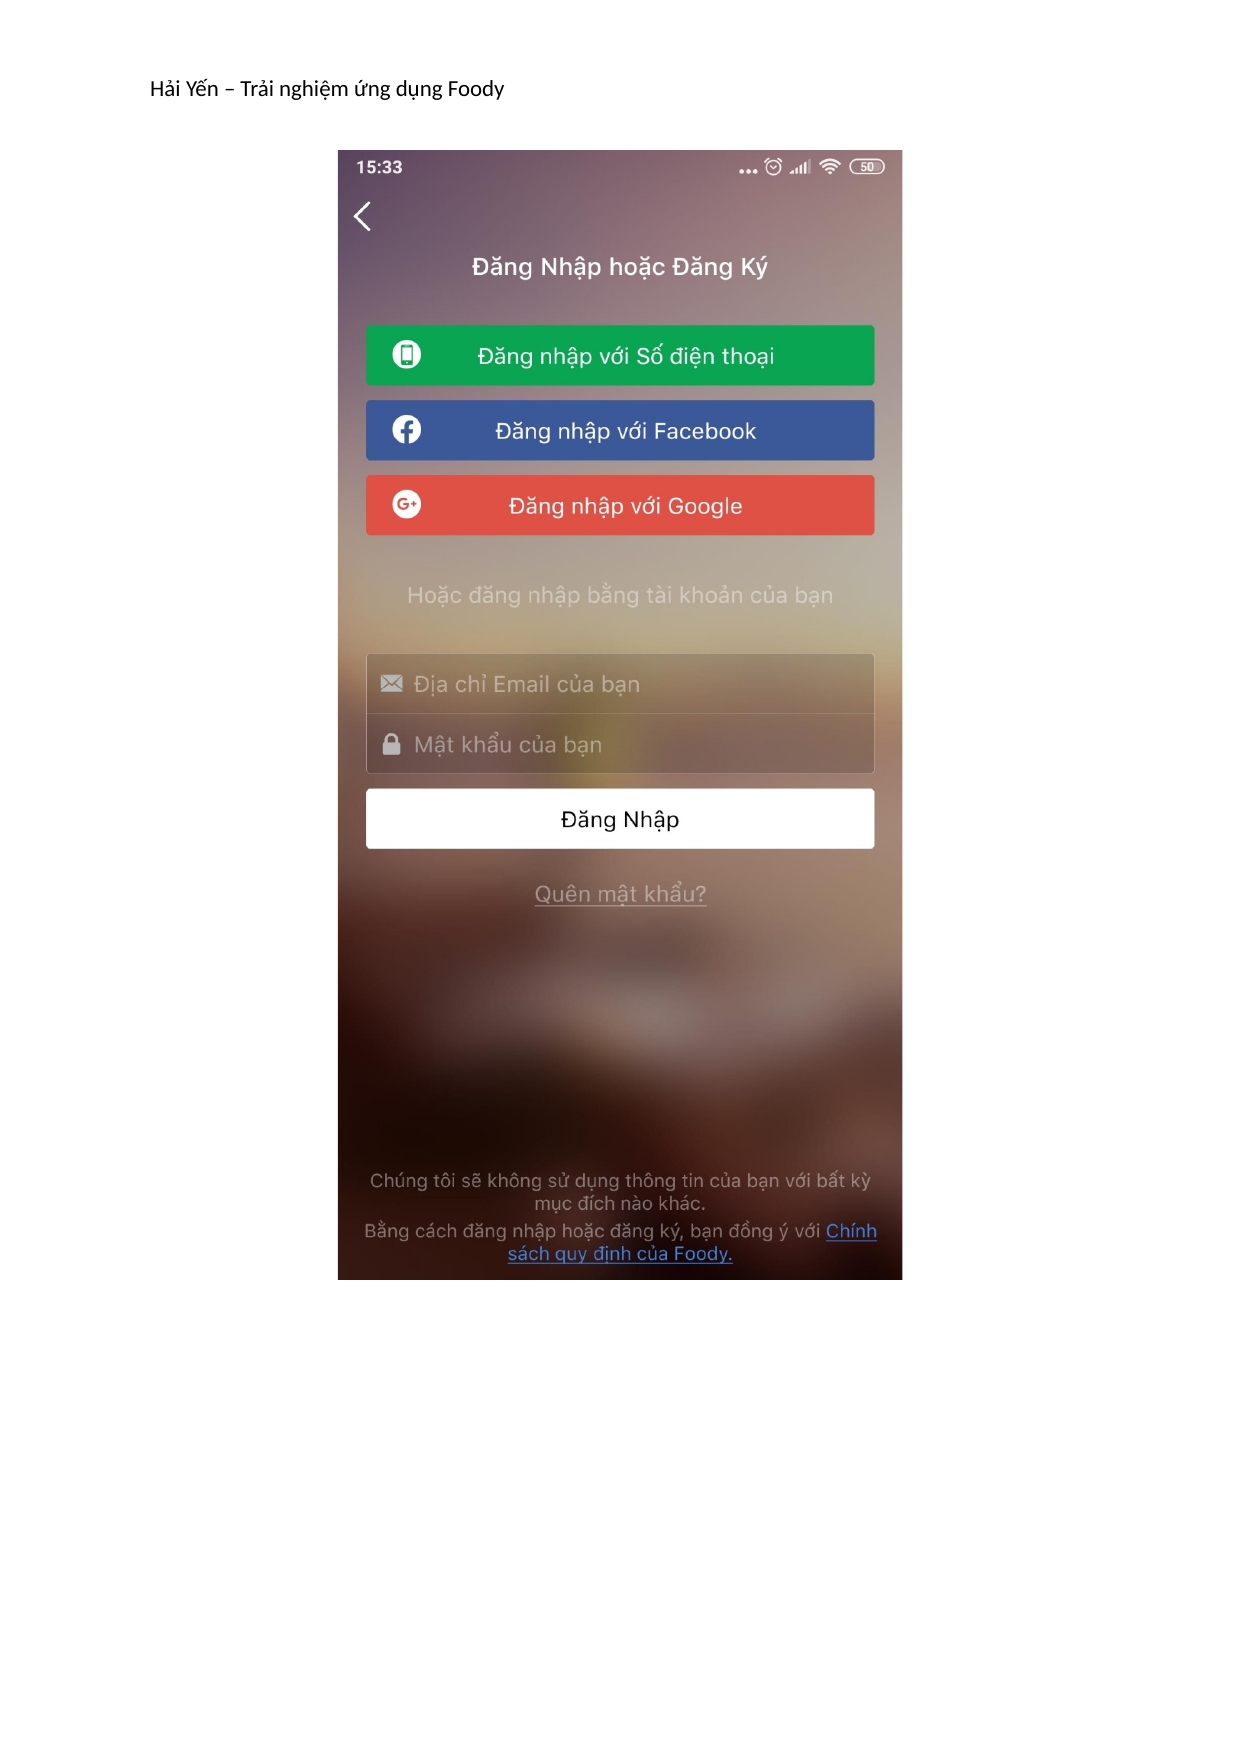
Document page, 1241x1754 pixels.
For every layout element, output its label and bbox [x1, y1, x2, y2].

picture [337, 150, 903, 1280]
